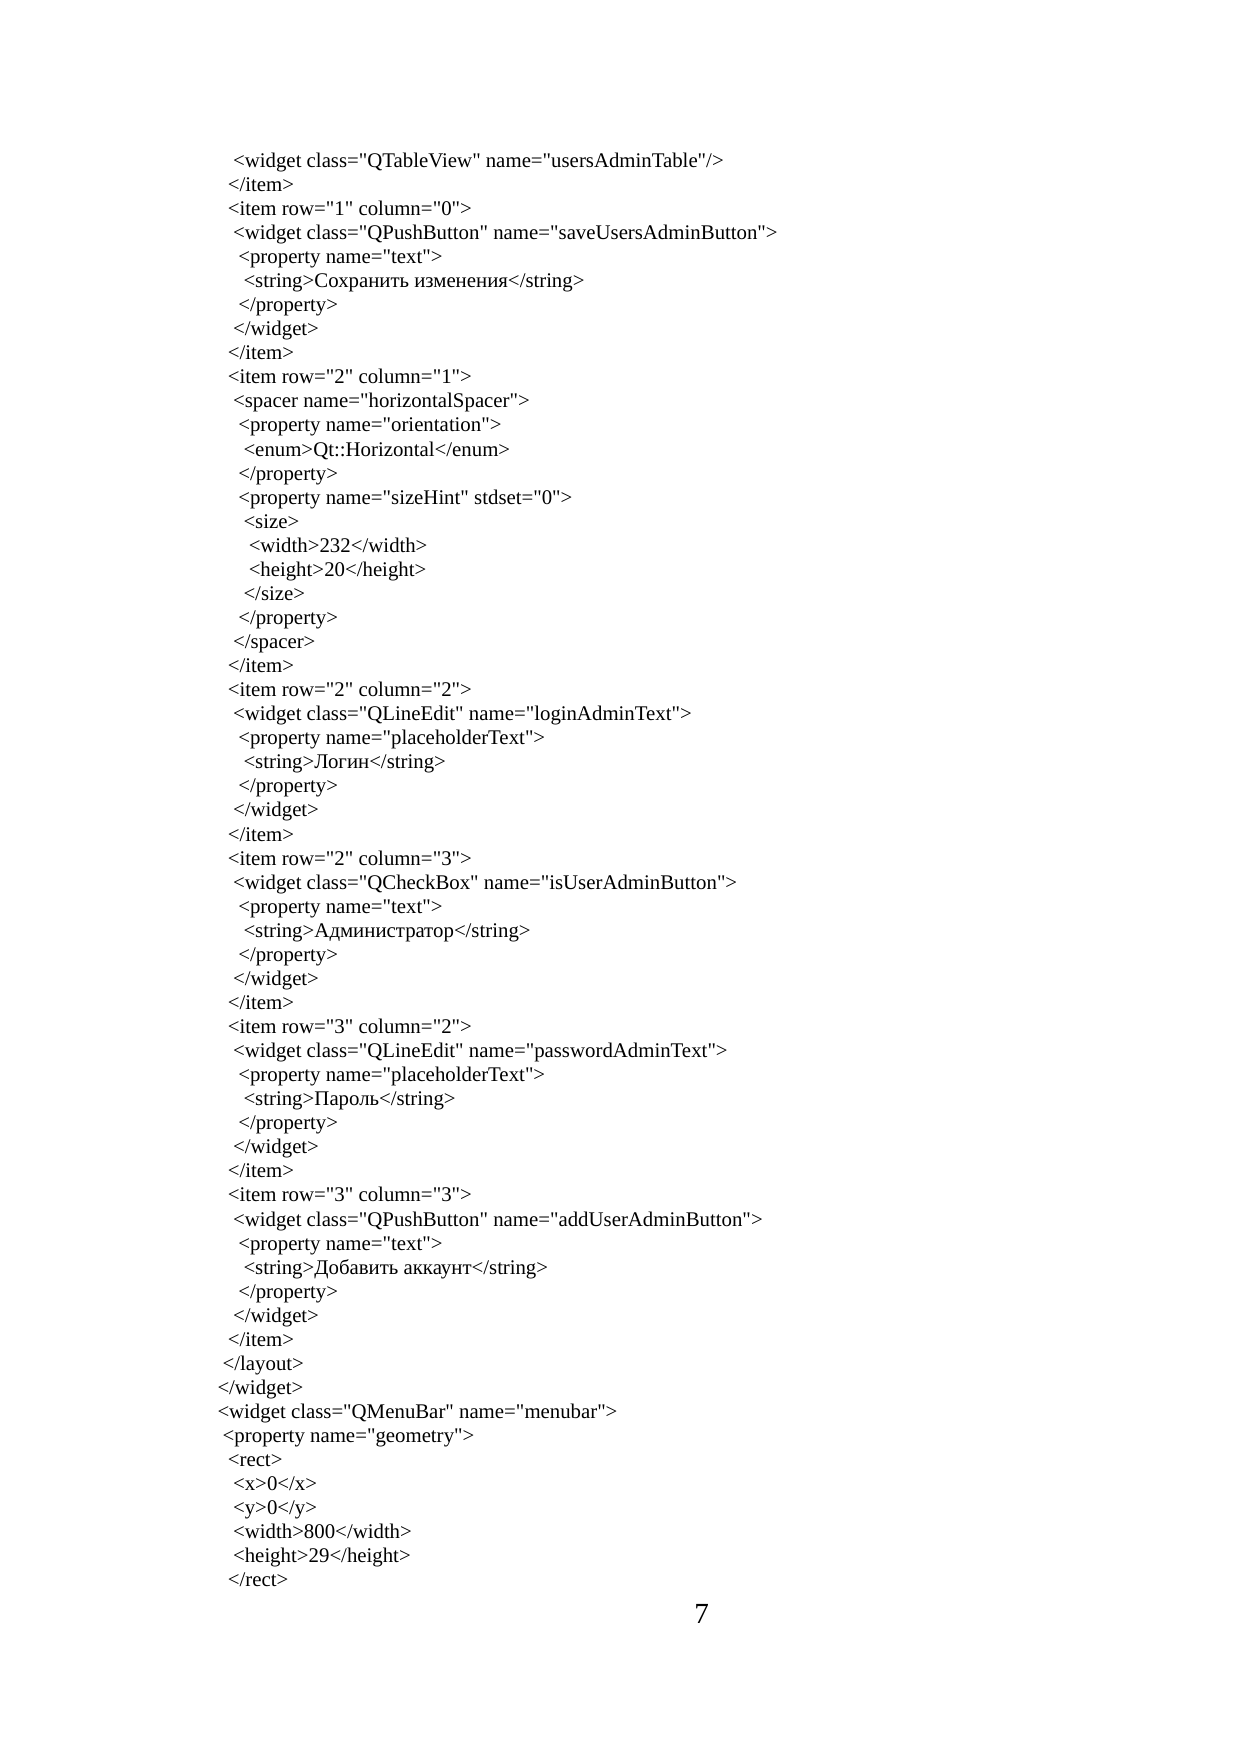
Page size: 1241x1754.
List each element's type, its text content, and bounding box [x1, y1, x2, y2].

text <rect> [207, 1447, 1122, 1471]
text <item row="1" column="0"> [207, 196, 1122, 220]
text <property name="text"> [207, 244, 1122, 268]
text <string>Администратор</string> [207, 918, 1122, 942]
text </item> [207, 653, 1122, 677]
text </widget> [207, 797, 1122, 821]
text </item> [207, 1327, 1122, 1351]
text <string>Добавить аккаунт</string> [207, 1254, 1122, 1279]
text </widget> [207, 1375, 1122, 1399]
text <height>29</height> [207, 1543, 1122, 1567]
text <spacer name="horizontalSpacer"> [207, 388, 1122, 412]
text </property> [207, 1110, 1122, 1134]
text <size> [207, 509, 1122, 533]
text </item> [207, 340, 1122, 364]
text <property name="text"> [207, 894, 1122, 918]
text <widget class="QLineEdit" name="passwordAdminText"> [207, 1038, 1122, 1062]
text </item> [207, 172, 1122, 196]
text <item row="3" column="2"> [207, 1014, 1122, 1038]
text </widget> [207, 1303, 1122, 1327]
text <string>Логин</string> [207, 749, 1122, 773]
text <enum>Qt::Horizontal</enum> [207, 436, 1122, 461]
text </widget> [207, 1134, 1122, 1158]
text <property name="text"> [207, 1231, 1122, 1254]
text <string>Сохранить изменения</string> [207, 268, 1122, 292]
text <widget class="QPushButton" name="saveUsersAdminButton"> [207, 220, 1122, 244]
text </item> [207, 990, 1122, 1014]
text </layout> [207, 1351, 1122, 1375]
text </widget> [207, 316, 1122, 340]
text </item> [207, 1158, 1122, 1182]
text </property> [207, 461, 1122, 484]
text <item row="3" column="3"> [207, 1182, 1122, 1206]
text <widget class="QCheckBox" name="isUserAdminButton"> [207, 869, 1122, 894]
text </property> [207, 605, 1122, 629]
text <property name="placeholderText"> [207, 725, 1122, 749]
text <widget class="QLineEdit" name="loginAdminText"> [207, 701, 1122, 725]
text </property> [207, 292, 1122, 316]
text <item row="2" column="3"> [207, 846, 1122, 869]
text <x>0</x> [207, 1471, 1122, 1495]
text <item row="2" column="1"> [207, 364, 1122, 388]
text <property name="geometry"> [207, 1423, 1122, 1447]
text <widget class="QMenuBar" name="menubar"> [207, 1399, 1122, 1423]
text </property> [207, 773, 1122, 797]
text </property> [207, 1279, 1122, 1303]
text <y>0</y> [207, 1495, 1122, 1519]
text <width>800</width> [207, 1519, 1122, 1543]
text </size> [207, 581, 1122, 605]
text </spacer> [207, 629, 1122, 653]
text <widget class="QPushButton" name="addUserAdminButton"> [207, 1206, 1122, 1231]
text <string>Пароль</string> [207, 1086, 1122, 1110]
text <property name="orientation"> [207, 412, 1122, 436]
text <property name="sizeHint" stdset="0"> [207, 484, 1122, 509]
text <widget class="QTableView" name="usersAdminTable"/> [207, 148, 1122, 172]
text </rect> [207, 1567, 1122, 1591]
text <property name="placeholderText"> [207, 1062, 1122, 1086]
text <height>20</height> [207, 557, 1122, 581]
text </widget> [207, 966, 1122, 990]
text </property> [207, 942, 1122, 966]
text <item row="2" column="2"> [207, 677, 1122, 701]
text </item> [207, 821, 1122, 846]
text <width>232</width> [207, 533, 1122, 557]
